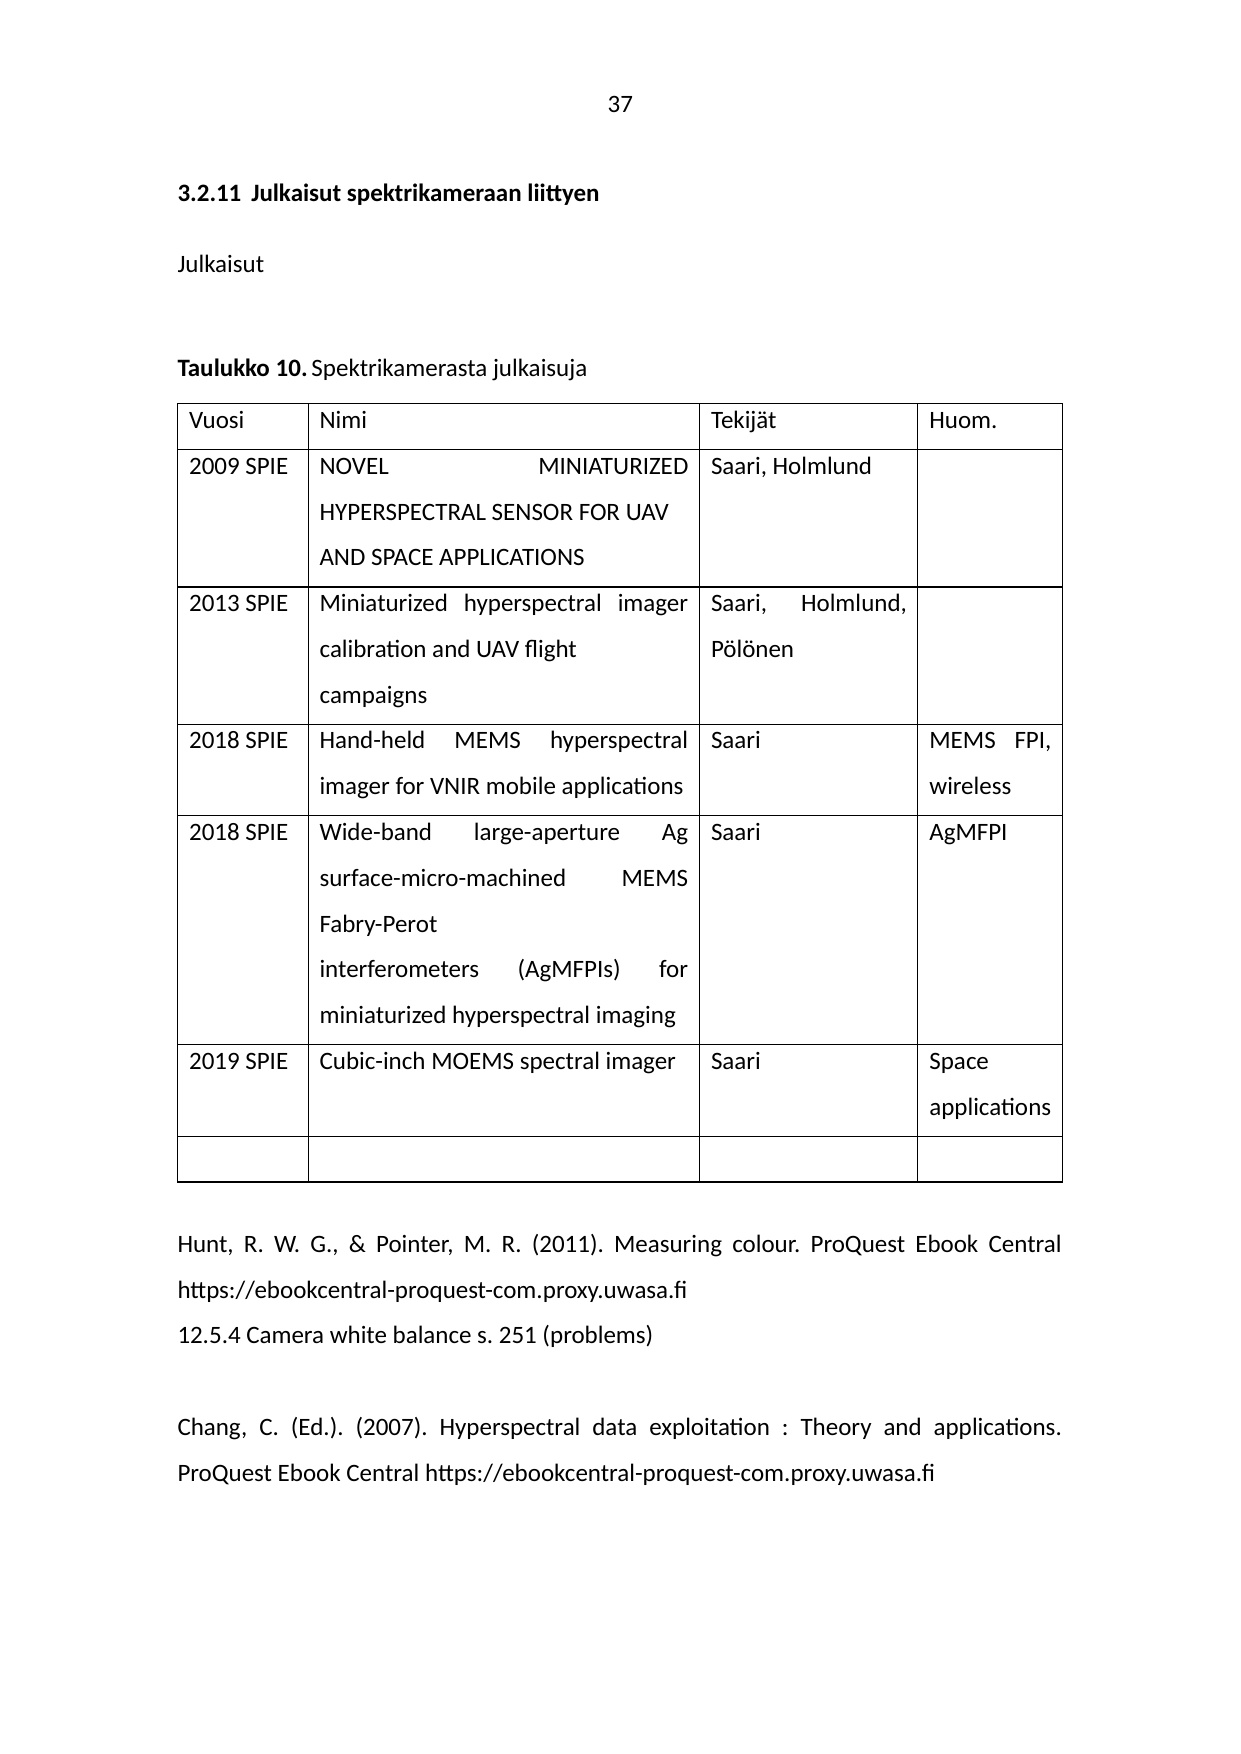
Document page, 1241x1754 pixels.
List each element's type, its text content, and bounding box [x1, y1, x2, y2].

table_header Vuosi [178, 404, 308, 449]
table_cell Space applications [918, 1045, 1062, 1136]
table_cell MEMS FPI, wireless [918, 725, 1062, 815]
table_cell [918, 450, 1062, 586]
table_cell Saari [700, 1045, 917, 1136]
table_cell Saari [700, 725, 917, 815]
table_header Tekijät [700, 404, 917, 449]
table_cell [918, 1137, 1062, 1181]
table_cell 2013 SPIE [178, 588, 308, 724]
text 12.5.4 Camera white balance s. 251 (problems) [177, 1319, 1063, 1350]
table_cell Hand-held MEMS hyperspectral imager for VNIR mobile applications [309, 725, 699, 815]
table_header Nimi [309, 404, 699, 449]
table_cell Cubic-inch MOEMS spectral imager [309, 1045, 699, 1136]
table_cell [918, 588, 1062, 724]
text Chang, C. (Ed.). (2007). Hyperspectral data exploitation : Theory and applications. ProQuest Ebook Central https://ebookcentral-proquest-com.proxy.uwasa.fi [177, 1411, 1063, 1487]
table_cell 2009 SPIE [178, 450, 308, 586]
table_cell Saari [700, 816, 917, 1044]
table_cell [700, 1137, 917, 1181]
table_cell [178, 1137, 308, 1181]
text Taulukko 10. Spektrikamerasta julkaisuja [177, 352, 1063, 382]
table_header Huom. [918, 404, 1062, 449]
table_cell AgMFPI [918, 816, 1062, 1044]
table_cell Saari, Holmlund, Pölönen [700, 588, 917, 724]
table_cell Miniaturized hyperspectral imager calibration and UAV flight campaigns [309, 588, 699, 724]
table_cell [309, 1137, 699, 1181]
table_cell Wide-band large-aperture Ag surface-micro-machined MEMS Fabry-Perot interferometers (AgMFPIs) for miniaturized hyperspectral imaging [309, 816, 699, 1044]
table_cell 2018 SPIE [178, 725, 308, 815]
table_cell 2018 SPIE [178, 816, 308, 1044]
table_cell Saari, Holmlund [700, 450, 917, 586]
text Julkaisut [177, 248, 1063, 278]
subtitle Julkaisut spektrikameraan liittyen [177, 177, 1063, 208]
text Hunt, R. W. G., & Pointer, M. R. (2011). Measuring colour. ProQuest Ebook Central https://ebookcentral-proquest-com.proxy.uwasa.fi [177, 1228, 1063, 1304]
table_cell 2019 SPIE [178, 1045, 308, 1136]
table_cell NOVEL MINIATURIZED HYPERSPECTRAL SENSOR FOR UAV AND SPACE APPLICATIONS [309, 450, 699, 586]
